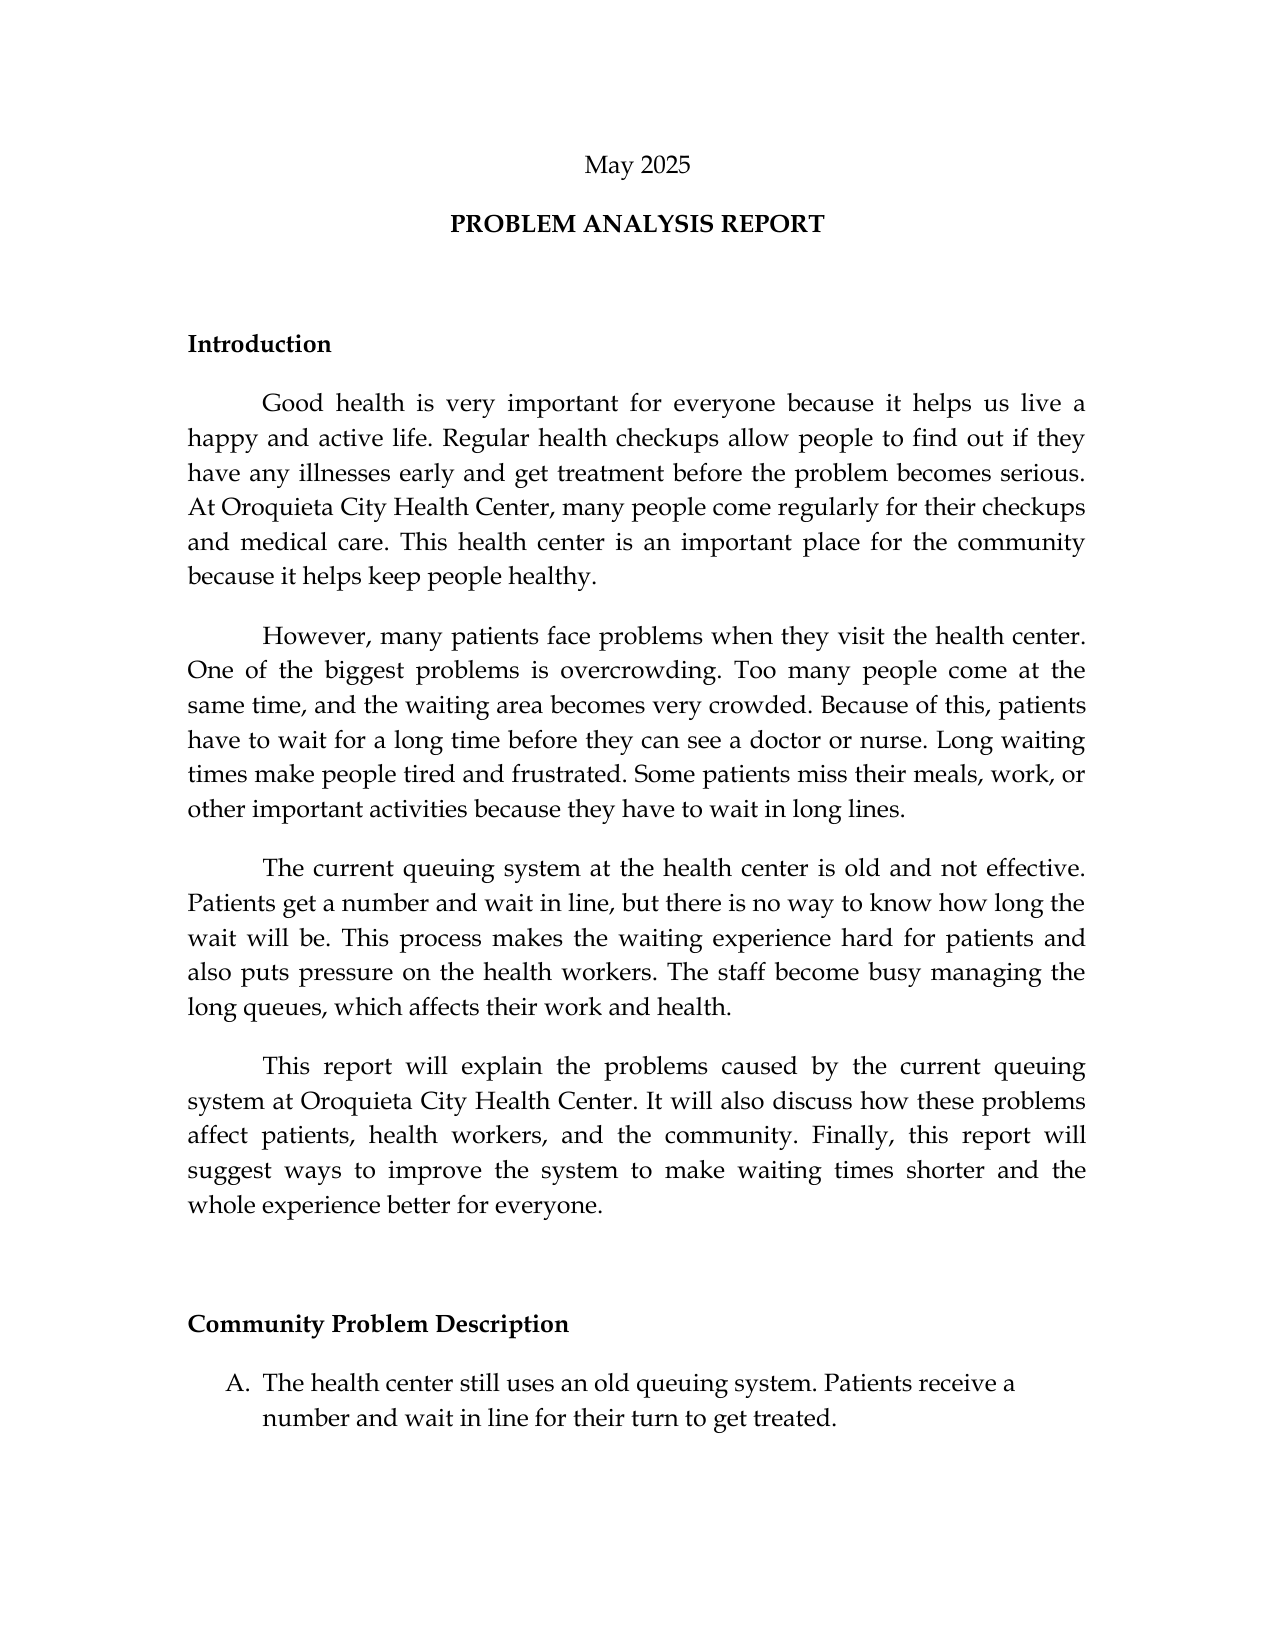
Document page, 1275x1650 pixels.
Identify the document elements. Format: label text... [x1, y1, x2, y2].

text Community Problem Description [187, 1309, 1087, 1339]
text Introduction [187, 329, 1087, 359]
list The health center still uses an old queuing system. Patients receive a number and wait in line for their turn to get treated. [225, 1369, 1087, 1433]
text May 2025 [187, 150, 1087, 180]
text The current queuing system at the health center is old and not effective. Patients get a number and wait in line, but there is no way to know how long the wait will be. This process makes the waiting experience hard for patients and also puts pressure on the health workers. The staff become busy managing the long queues, which affects their work and health. [187, 854, 1087, 1022]
text However, many patients face problems when they visit the health center. One of the biggest problems is overcrowding. Too many people come at the same time, and the waiting area becomes very crowded. Because of this, patients have to wait for a long time before they can see a doctor or nurse. Long waiting times make people tired and frustrated. Some patients miss their meals, work, or other important activities because they have to wait in long lines. [187, 621, 1087, 824]
text Good health is very important for everyone because it helps us live a happy and active life. Regular health checkups allow people to find out if they have any illnesses early and get treatment before the problem becomes serious. At Oroquieta City Health Center, many people come regularly for their checkups and medical care. This health center is an important place for the community because it helps keep people healthy. [187, 389, 1087, 592]
text PROBLEM ANALYSIS REPORT [187, 209, 1087, 240]
text This report will explain the problems caused by the current queuing system at Oroquieta City Health Center. It will also discuss how these problems affect patients, health workers, and the community. Finally, this report will suggest ways to improve the system to make waiting times shorter and the whole experience better for everyone. [187, 1052, 1087, 1220]
